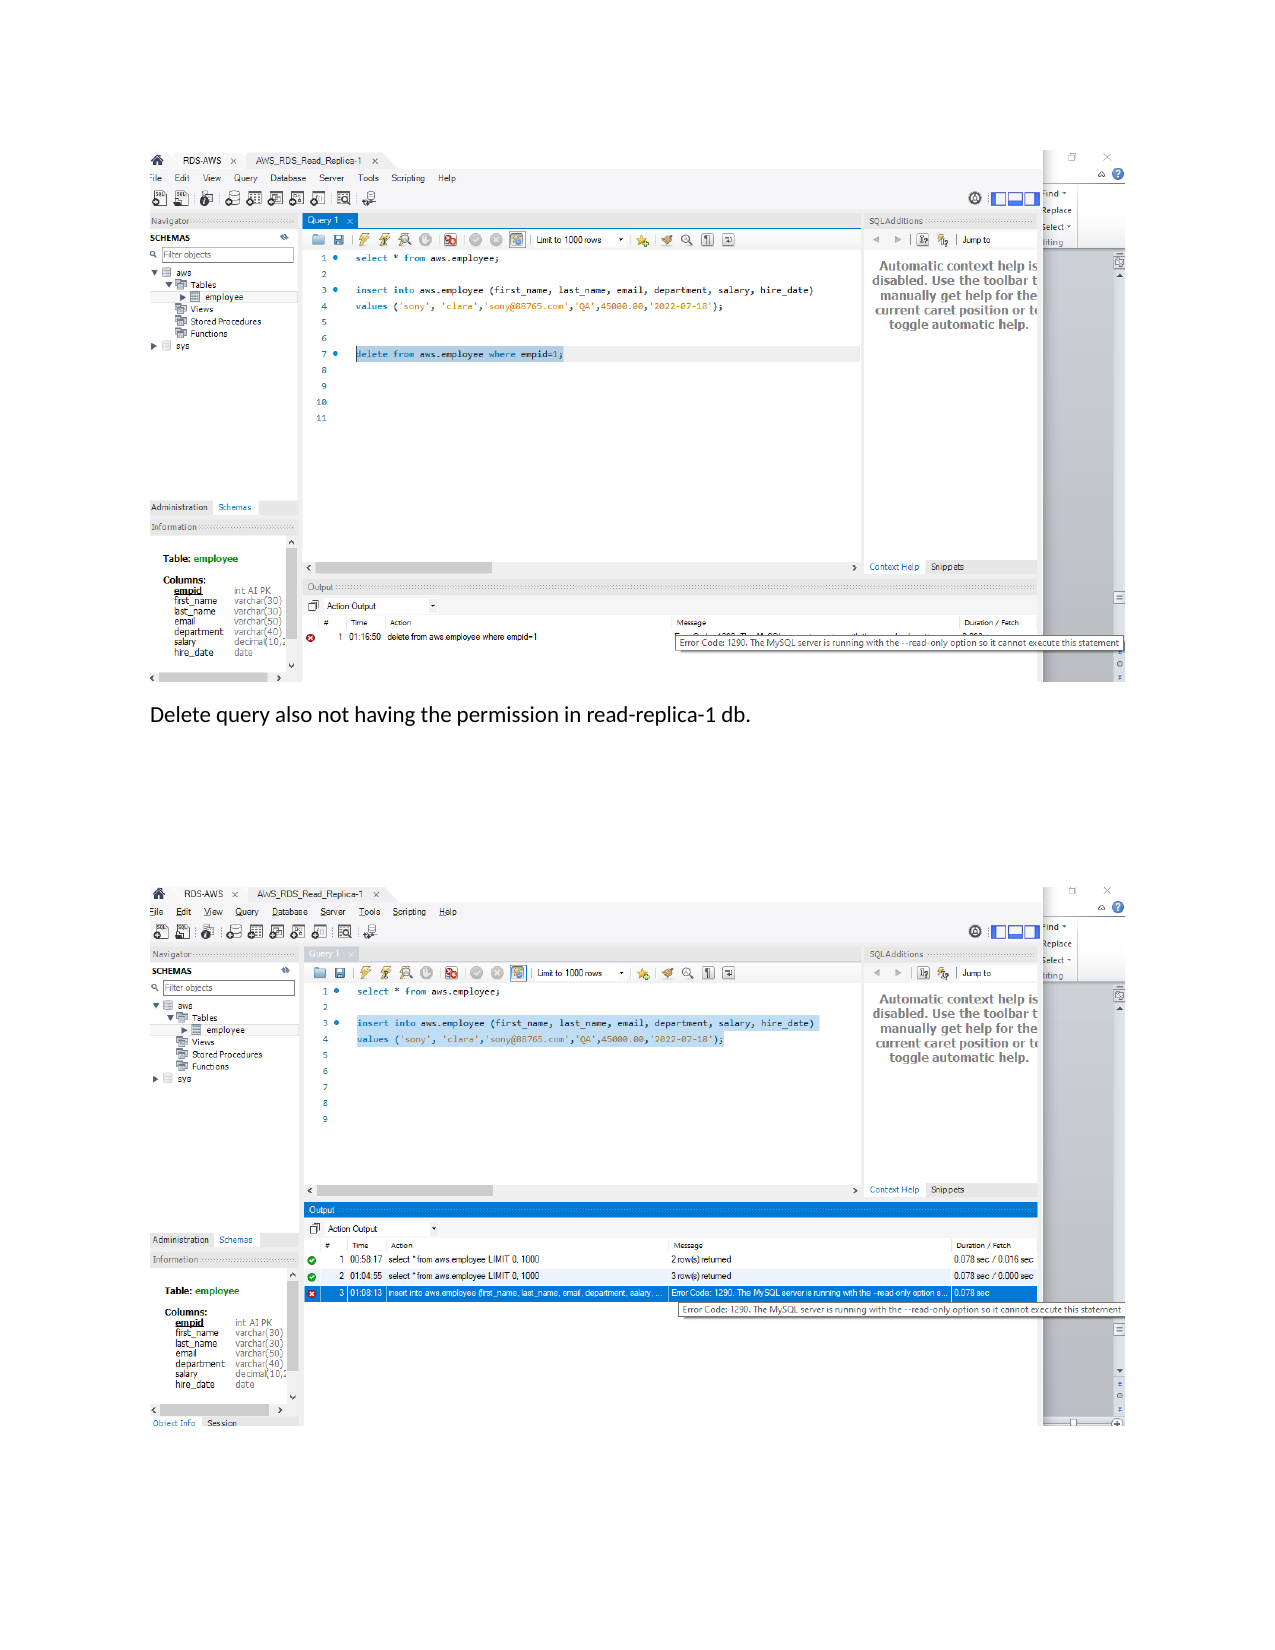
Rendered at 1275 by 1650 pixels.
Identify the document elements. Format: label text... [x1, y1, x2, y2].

picture [150, 887, 1125, 1426]
picture [150, 150, 1125, 682]
text Delete query also not having the permission in read-replica-1 db. [150, 700, 1125, 728]
